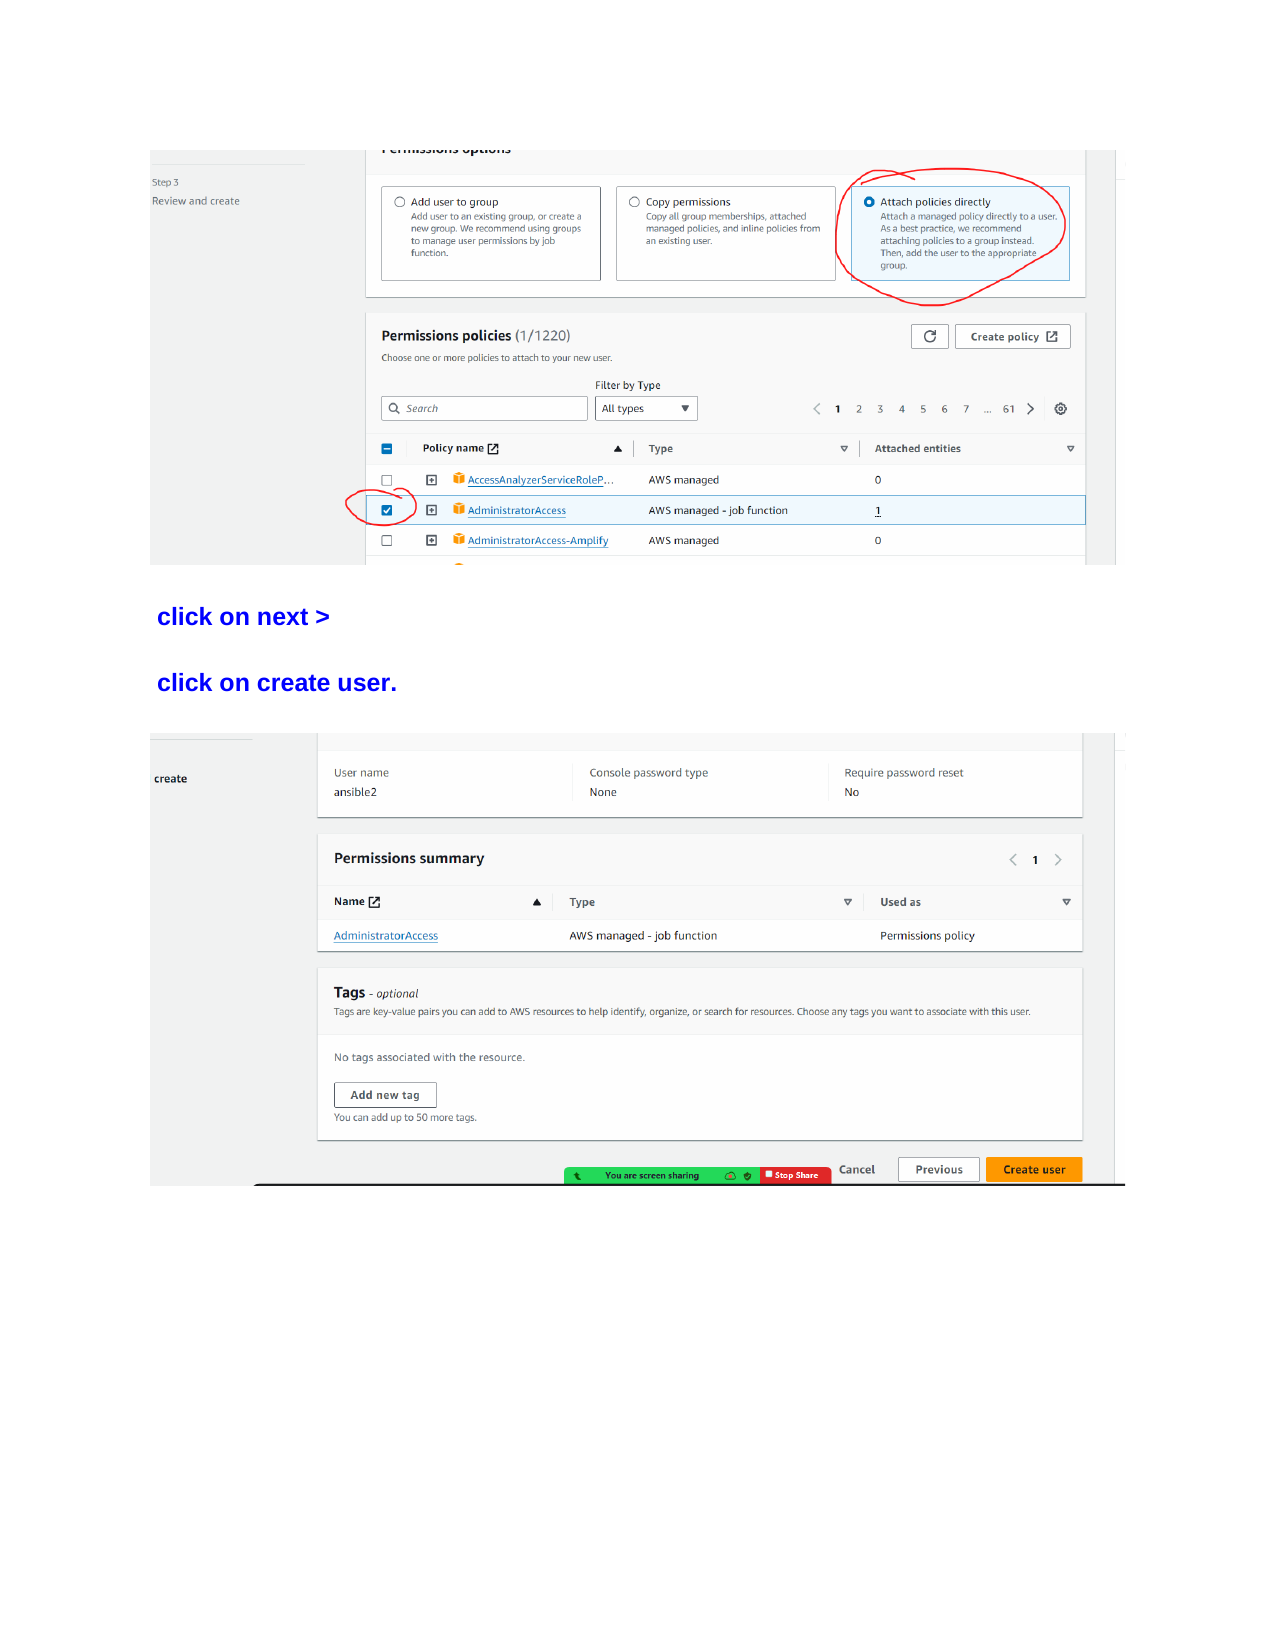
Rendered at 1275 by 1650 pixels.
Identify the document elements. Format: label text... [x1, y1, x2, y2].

text click on next > [150, 601, 1125, 630]
text click on create user. [150, 667, 1125, 696]
picture [150, 733, 1125, 1186]
picture [150, 150, 1125, 565]
